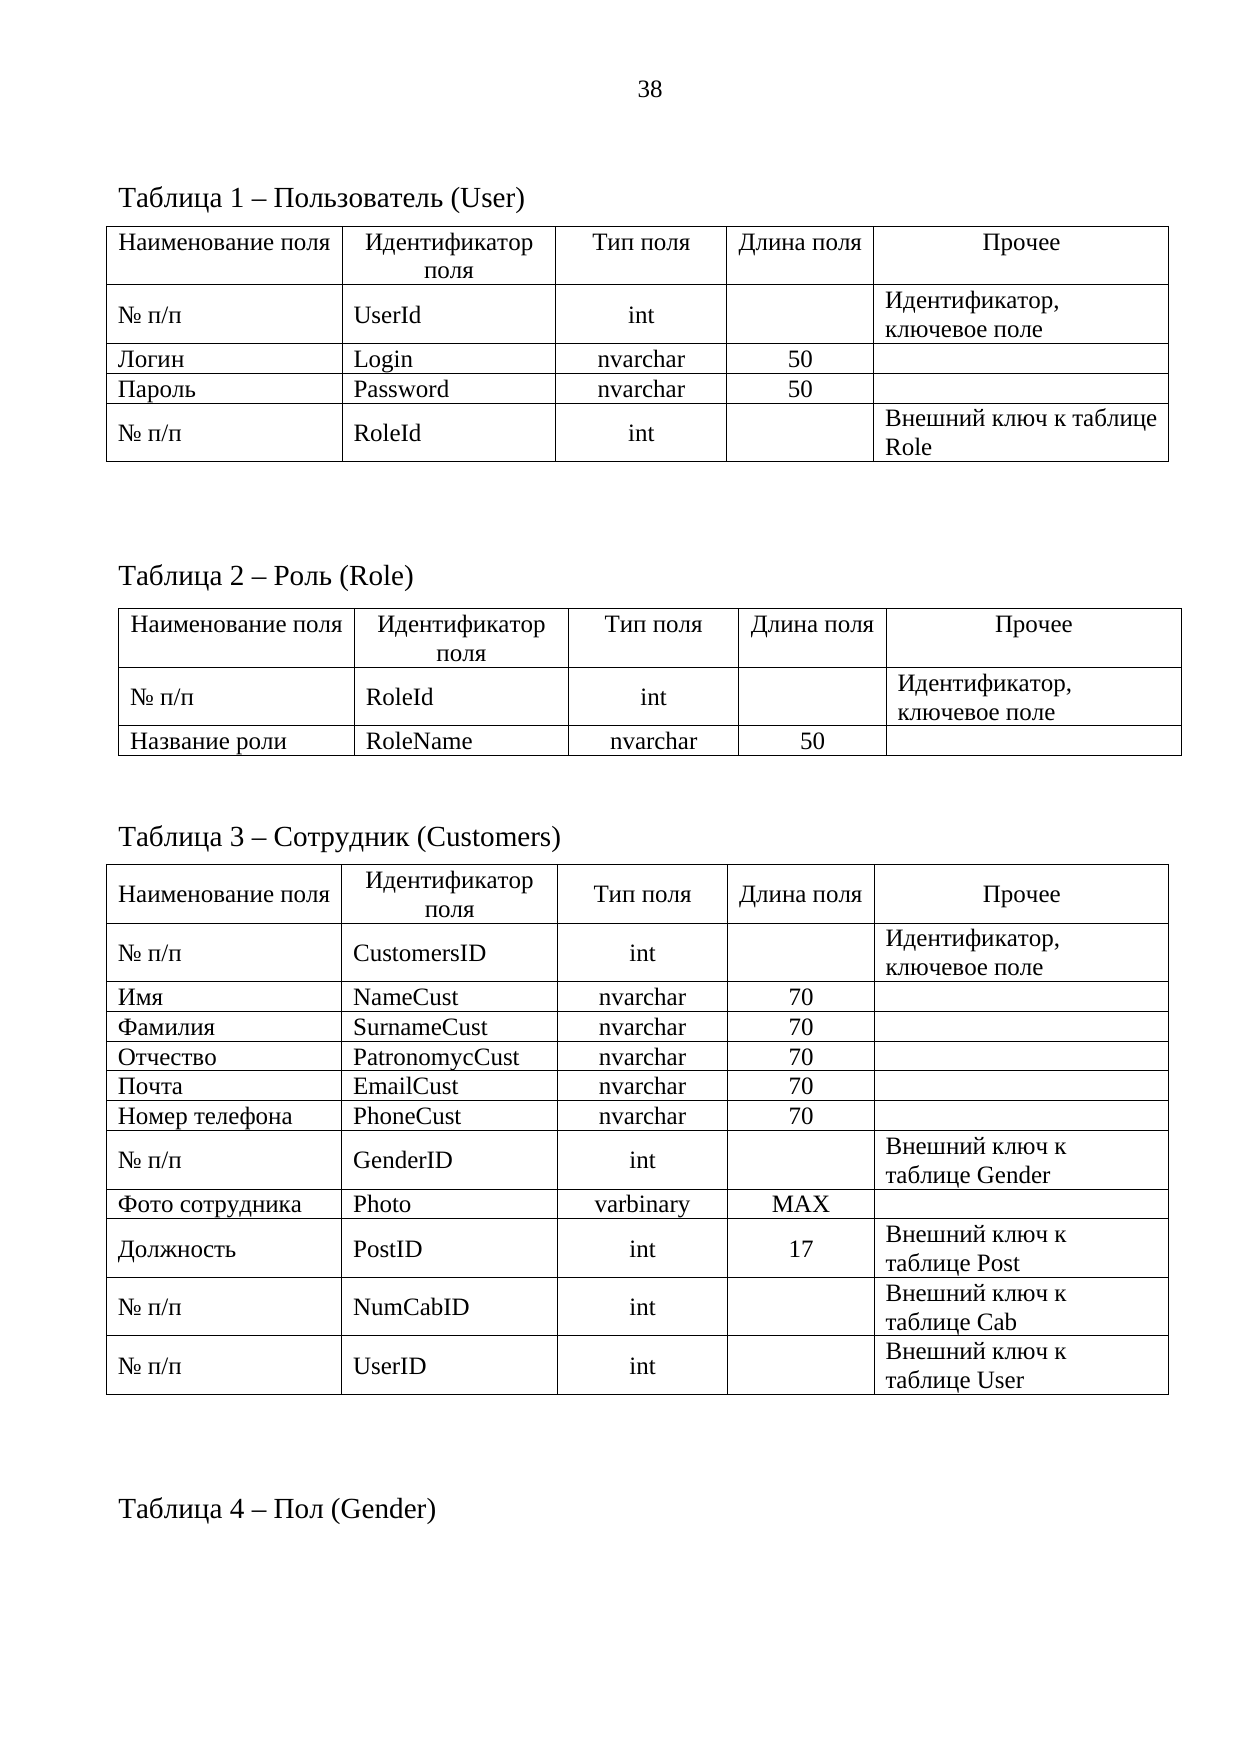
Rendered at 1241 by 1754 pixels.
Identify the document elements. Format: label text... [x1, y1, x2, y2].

table_cell GenderID [342, 1131, 557, 1188]
table_cell [874, 344, 1168, 373]
table_cell Внешний ключ к таблице Post [875, 1219, 1168, 1277]
table_cell [875, 1101, 1168, 1130]
table_cell 50 [739, 726, 886, 755]
table_cell [727, 404, 873, 461]
table_header Прочее [887, 609, 1181, 667]
text Таблица 2 – Роль (Role) [118, 293, 1181, 592]
table_cell Login [343, 344, 555, 373]
table_cell int [558, 1219, 727, 1277]
table_cell SurnameCust [342, 1012, 557, 1041]
table_cell PostID [342, 1219, 557, 1277]
table_cell № п/п [119, 668, 354, 725]
table_header Тип поля [556, 227, 726, 284]
table_cell RoleId [343, 404, 555, 461]
text Таблица 1 – Пользователь (User) [118, 181, 1181, 214]
table_cell № п/п [107, 1278, 341, 1335]
table_cell № п/п [107, 1336, 341, 1394]
table_cell Номер телефона [107, 1101, 341, 1130]
table_cell Отчество [107, 1042, 341, 1070]
table_cell PhoneCust [342, 1101, 557, 1130]
table_cell № п/п [107, 1131, 341, 1188]
table_header Идентификатор поля [355, 609, 568, 667]
table_cell Photo [342, 1190, 557, 1218]
table_header Наименование поля [107, 865, 341, 922]
table_cell [875, 1012, 1168, 1041]
table_cell Пароль [107, 374, 342, 402]
table_cell 70 [728, 1042, 874, 1070]
table_cell [874, 374, 1168, 402]
table_cell EmailCust [342, 1071, 557, 1100]
table_cell nvarchar [556, 374, 726, 402]
table_header Наименование поля [107, 227, 342, 284]
table_cell 50 [727, 374, 873, 402]
table_cell NumCabID [342, 1278, 557, 1335]
table_cell Название роли [119, 726, 354, 755]
table_header Наименование поля [119, 609, 354, 667]
table_cell nvarchar [558, 1071, 727, 1100]
table_cell Идентификатор, ключевое поле [887, 668, 1181, 725]
text Таблица 3 – Сотрудник (Customers) [118, 819, 1181, 852]
table_cell RoleName [355, 726, 568, 755]
table_cell 70 [728, 1101, 874, 1130]
table_cell nvarchar [558, 1012, 727, 1041]
table_cell [728, 1131, 874, 1188]
table_cell [727, 285, 873, 343]
table_cell № п/п [107, 404, 342, 461]
table_header Длина поля [727, 227, 873, 284]
table_cell nvarchar [558, 982, 727, 1011]
table_cell Имя [107, 982, 341, 1011]
table_cell Почта [107, 1071, 341, 1100]
table_cell [875, 982, 1168, 1011]
table_cell CustomersID [342, 924, 557, 981]
table_cell nvarchar [558, 1042, 727, 1070]
table_cell NameCust [342, 982, 557, 1011]
table_cell UserId [343, 285, 555, 343]
table_header Прочее [875, 865, 1168, 922]
table_cell Password [343, 374, 555, 402]
table_header Идентификатор поля [343, 227, 555, 284]
table_cell nvarchar [558, 1101, 727, 1130]
table_cell int [558, 1278, 727, 1335]
table_cell [728, 924, 874, 981]
table_cell [875, 1042, 1168, 1070]
table_cell [728, 1336, 874, 1394]
table_cell UserID [342, 1336, 557, 1394]
table_cell № п/п [107, 285, 342, 343]
table_cell RoleId [355, 668, 568, 725]
table_cell int [558, 1336, 727, 1394]
table_header Тип поля [569, 609, 738, 667]
table_header Длина поля [739, 609, 886, 667]
table_cell [875, 1190, 1168, 1218]
table_cell Идентификатор, ключевое поле [875, 924, 1168, 981]
table_cell int [556, 404, 726, 461]
table_cell PatronomycCust [342, 1042, 557, 1070]
table_cell Внешний ключ к таблице Role [874, 404, 1168, 461]
table_cell varbinary [558, 1190, 727, 1218]
table_cell Должность [107, 1219, 341, 1277]
table_cell Внешний ключ к таблице Gender [875, 1131, 1168, 1188]
table_cell MAX [728, 1190, 874, 1218]
table_header Длина поля [728, 865, 874, 922]
table_cell 70 [728, 982, 874, 1011]
table_cell Фото сотрудника [107, 1190, 341, 1218]
table_header Тип поля [558, 865, 727, 922]
table_cell [728, 1278, 874, 1335]
table_cell int [558, 1131, 727, 1188]
table_cell № п/п [107, 924, 341, 981]
table_cell Фамилия [107, 1012, 341, 1041]
table_header Идентификатор поля [342, 865, 557, 922]
table_cell int [569, 668, 738, 725]
table_cell 17 [728, 1219, 874, 1277]
table_cell nvarchar [556, 344, 726, 373]
text Таблица 4 – Пол (Gender) [118, 932, 1181, 1524]
table_cell 50 [727, 344, 873, 373]
table_cell [887, 726, 1181, 755]
table_cell Внешний ключ к таблице Cab [875, 1278, 1168, 1335]
table_cell 70 [728, 1012, 874, 1041]
table_cell [739, 668, 886, 725]
table_cell [875, 1071, 1168, 1100]
table_cell int [556, 285, 726, 343]
table_cell Внешний ключ к таблице User [875, 1336, 1168, 1394]
table_cell Идентификатор, ключевое поле [874, 285, 1168, 343]
table_cell int [558, 924, 727, 981]
table_cell 70 [728, 1071, 874, 1100]
table_cell Логин [107, 344, 342, 373]
table_header Прочее [874, 227, 1168, 284]
table_cell nvarchar [569, 726, 738, 755]
